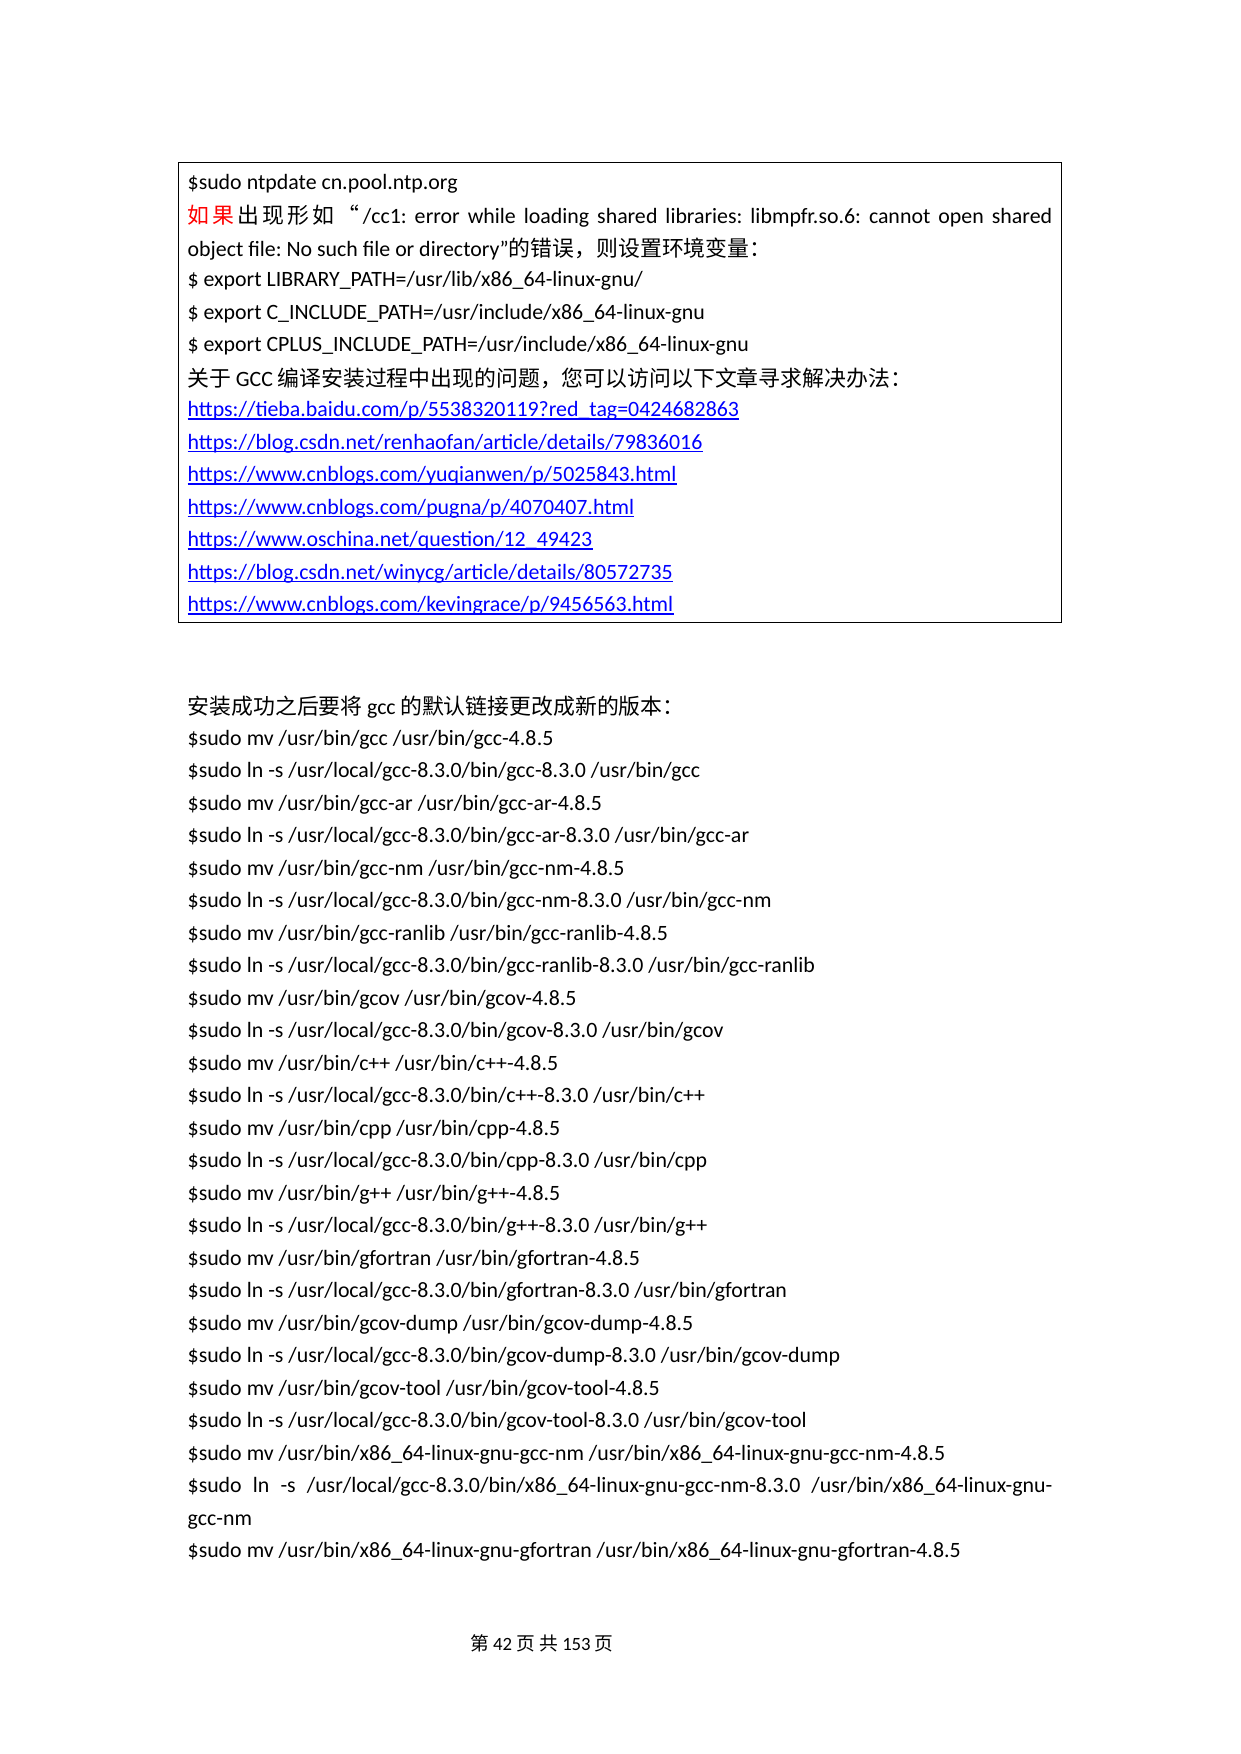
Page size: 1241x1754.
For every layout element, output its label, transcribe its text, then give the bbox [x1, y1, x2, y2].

text $sudo mv /usr/bin/cpp /usr/bin/cpp-4.8.5 [187, 1111, 1053, 1143]
text $sudo ln -s /usr/local/gcc-8.3.0/bin/gcov-tool-8.3.0 /usr/bin/gcov-tool [187, 1403, 1053, 1436]
text $ export C_INCLUDE_PATH=/usr/include/x86_64-linux-gnu [187, 295, 1053, 328]
text https://www.cnblogs.com/yuqianwen/p/5025843.html [187, 458, 1053, 490]
text https://blog.csdn.net/renhaofan/article/details/79836016 [187, 425, 1053, 458]
text $sudo mv /usr/bin/gcc /usr/bin/gcc-4.8.5 [187, 721, 1053, 753]
text $sudo mv /usr/bin/gcov-tool /usr/bin/gcov-tool-4.8.5 [187, 1371, 1053, 1403]
text $sudo mv /usr/bin/gfortran /usr/bin/gfortran-4.8.5 [187, 1241, 1053, 1273]
text $sudo mv /usr/bin/gcc-ranlib /usr/bin/gcc-ranlib-4.8.5 [187, 916, 1053, 948]
text $ export CPLUS_INCLUDE_PATH=/usr/include/x86_64-linux-gnu [187, 328, 1053, 360]
text $sudo ln -s /usr/local/gcc-8.3.0/bin/cpp-8.3.0 /usr/bin/cpp [187, 1143, 1053, 1176]
text $sudo mv /usr/bin/x86_64-linux-gnu-gcc-nm /usr/bin/x86_64-linux-gnu-gcc-nm-4.8.5 [187, 1436, 1053, 1468]
text $sudo mv /usr/bin/gcov-dump /usr/bin/gcov-dump-4.8.5 [187, 1306, 1053, 1338]
text 如果出现形如“/cc1: error while loading shared libraries: libmpfr.so.6: cannot open shared object file: No such file or directory”的错误，则设置环境变量： [187, 198, 1053, 263]
text $sudo mv /usr/bin/x86_64-linux-gnu-gfortran /usr/bin/x86_64-linux-gnu-gfortran-4.8.5 [187, 1533, 1053, 1566]
text $sudo ln -s /usr/local/gcc-8.3.0/bin/gcc-nm-8.3.0 /usr/bin/gcc-nm [187, 883, 1053, 916]
text https://www.cnblogs.com/pugna/p/4070407.html [187, 490, 1053, 523]
text $ export LIBRARY_PATH=/usr/lib/x86_64-linux-gnu/ [187, 263, 1053, 295]
text $sudo ln -s /usr/local/gcc-8.3.0/bin/gcov-dump-8.3.0 /usr/bin/gcov-dump [187, 1338, 1053, 1371]
text https://tieba.baidu.com/p/5538320119?red_tag=0424682863 [187, 393, 1053, 425]
text 安装成功之后要将gcc的默认链接更改成新的版本： [187, 688, 1053, 721]
text $sudo ln -s /usr/local/gcc-8.3.0/bin/gfortran-8.3.0 /usr/bin/gfortran [187, 1273, 1053, 1306]
text $sudo ln -s /usr/local/gcc-8.3.0/bin/gcov-8.3.0 /usr/bin/gcov [187, 1013, 1053, 1046]
text $sudo ntpdate cn.pool.ntp.org [179, 163, 1061, 198]
text $sudo mv /usr/bin/gcc-ar /usr/bin/gcc-ar-4.8.5 [187, 786, 1053, 818]
text $sudo ln -s /usr/local/gcc-8.3.0/bin/gcc-ranlib-8.3.0 /usr/bin/gcc-ranlib [187, 948, 1053, 981]
text $sudo ln -s /usr/local/gcc-8.3.0/bin/x86_64-linux-gnu-gcc-nm-8.3.0 /usr/bin/x86_64-linux-gnu-gcc-nm [187, 1468, 1053, 1533]
text $sudo mv /usr/bin/gcc-nm /usr/bin/gcc-nm-4.8.5 [187, 851, 1053, 883]
text $sudo ln -s /usr/local/gcc-8.3.0/bin/g++-8.3.0 /usr/bin/g++ [187, 1208, 1053, 1241]
text https://www.cnblogs.com/kevingrace/p/9456563.html [179, 584, 1061, 622]
text $sudo mv /usr/bin/gcov /usr/bin/gcov-4.8.5 [187, 981, 1053, 1013]
text $sudo ln -s /usr/local/gcc-8.3.0/bin/c++-8.3.0 /usr/bin/c++ [187, 1078, 1053, 1111]
text 关于GCC编译安装过程中出现的问题，您可以访问以下文章寻求解决办法： [187, 360, 1053, 393]
text $sudo mv /usr/bin/g++ /usr/bin/g++-4.8.5 [187, 1176, 1053, 1208]
text https://www.oschina.net/question/12_49423 [187, 523, 1053, 555]
text $sudo ln -s /usr/local/gcc-8.3.0/bin/gcc-8.3.0 /usr/bin/gcc [187, 753, 1053, 786]
text https://blog.csdn.net/winycg/article/details/80572735 [187, 555, 1053, 584]
text $sudo ln -s /usr/local/gcc-8.3.0/bin/gcc-ar-8.3.0 /usr/bin/gcc-ar [187, 818, 1053, 851]
text $sudo mv /usr/bin/c++ /usr/bin/c++-4.8.5 [187, 1046, 1053, 1078]
